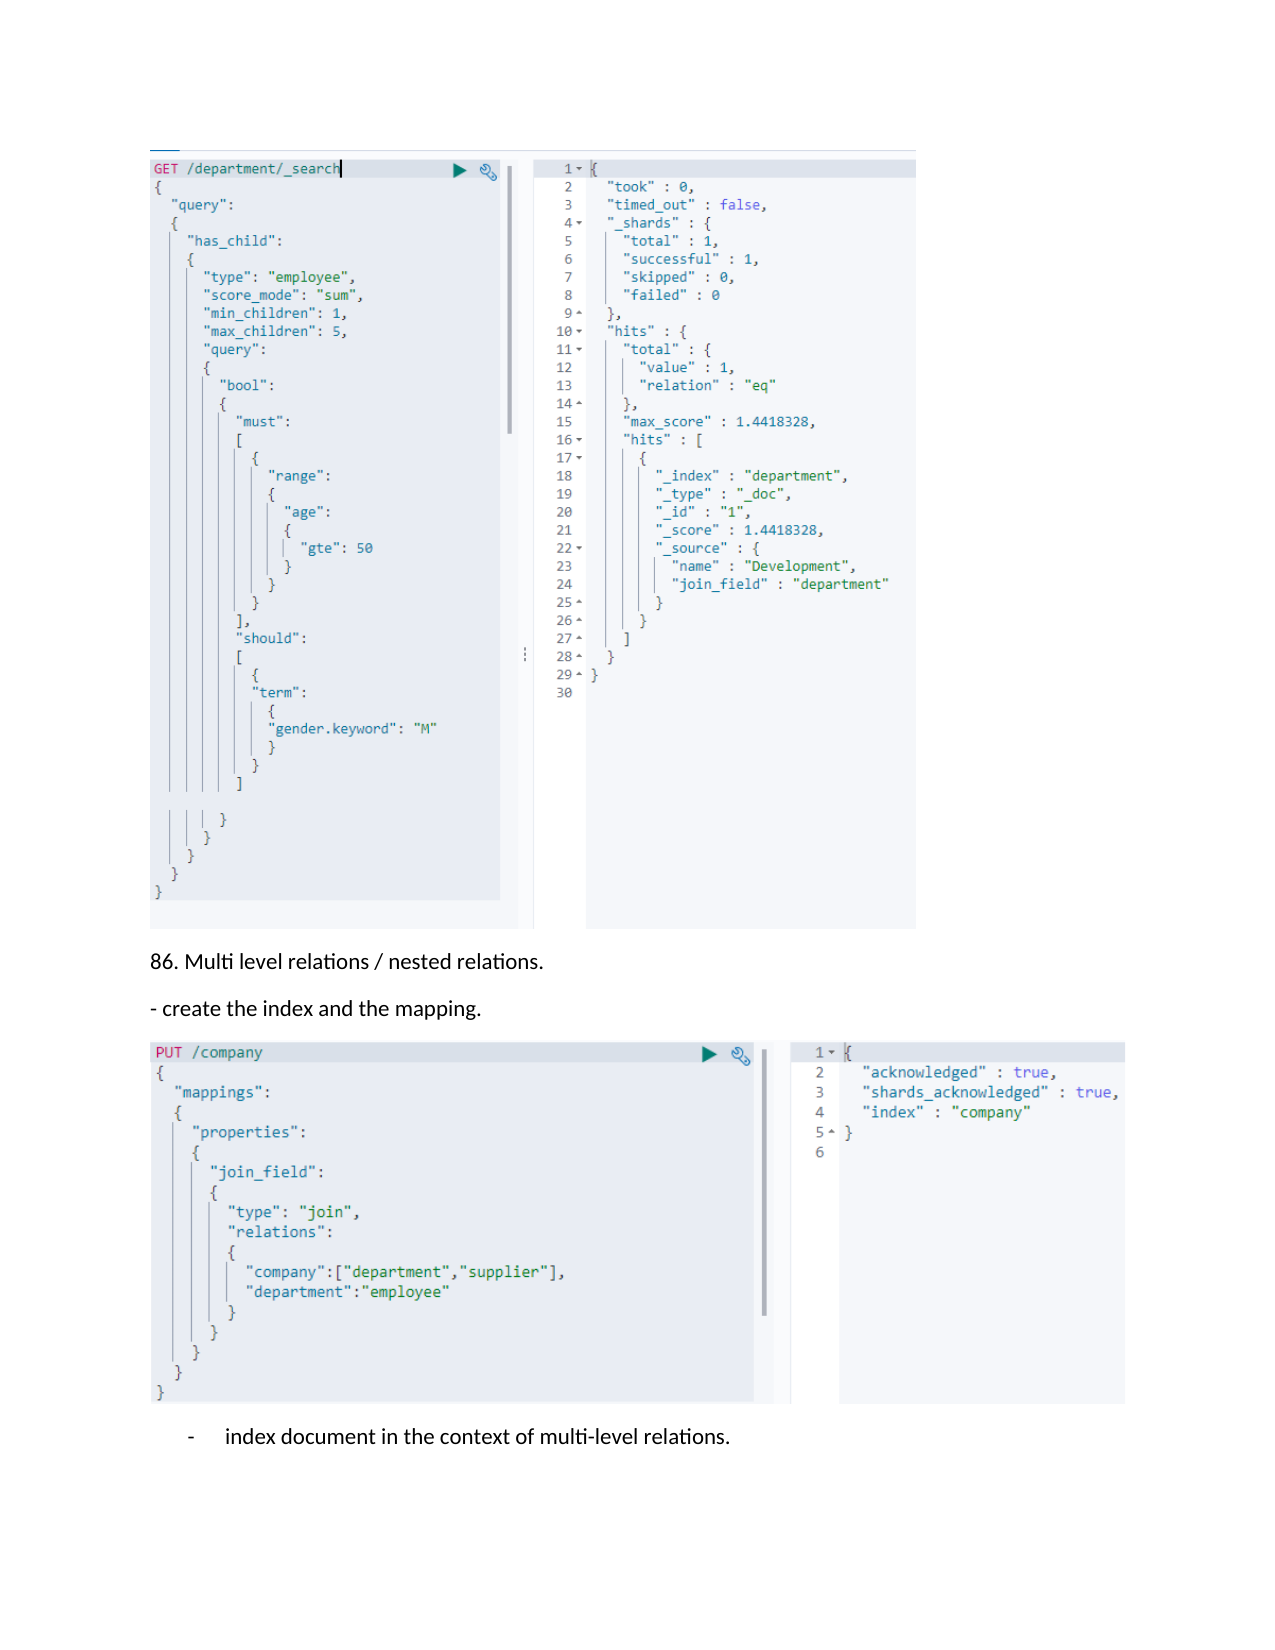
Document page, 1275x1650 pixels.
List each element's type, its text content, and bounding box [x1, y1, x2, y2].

text 86. Multi level relations / nested relations. [150, 947, 1125, 975]
picture [150, 150, 916, 929]
picture [150, 1040, 1125, 1404]
text - create the index and the mapping. [150, 994, 1125, 1022]
list index document in the context of multi-level relations. [187, 1422, 1125, 1450]
